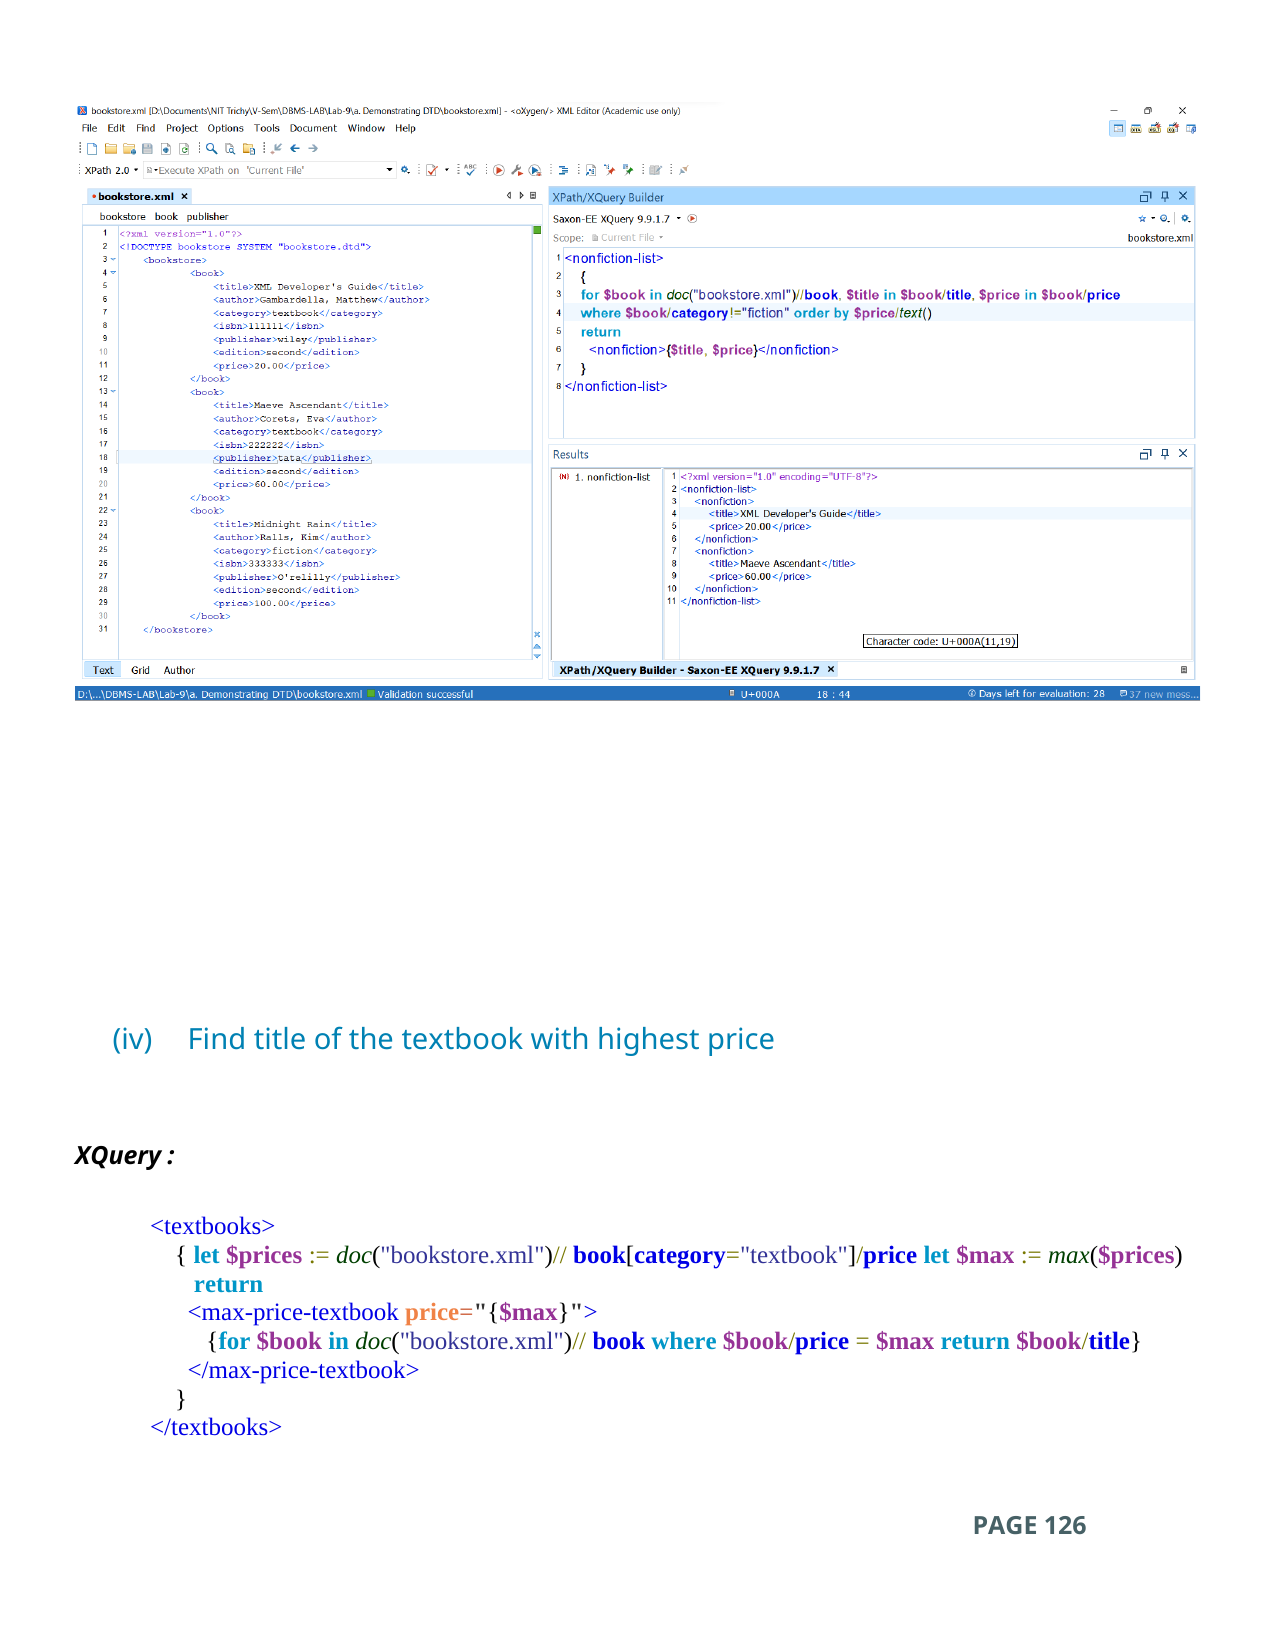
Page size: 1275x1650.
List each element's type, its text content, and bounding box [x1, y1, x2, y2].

text XQuery : [75, 1137, 1200, 1171]
list Find title of the textbook with highest price [112, 1018, 1200, 1058]
picture [75, 102, 1200, 701]
text <textbooks> { let $prices := doc("bookstore.xml")// book[category="textbook"]/price let $max := max($prices) return <max-price-textbook price="{$max}"> {for $book in doc("bookstore.xml")// book where $book/price = $max return $book/title} </max-price-textbook> } </textbooks> [150, 1211, 1200, 1441]
